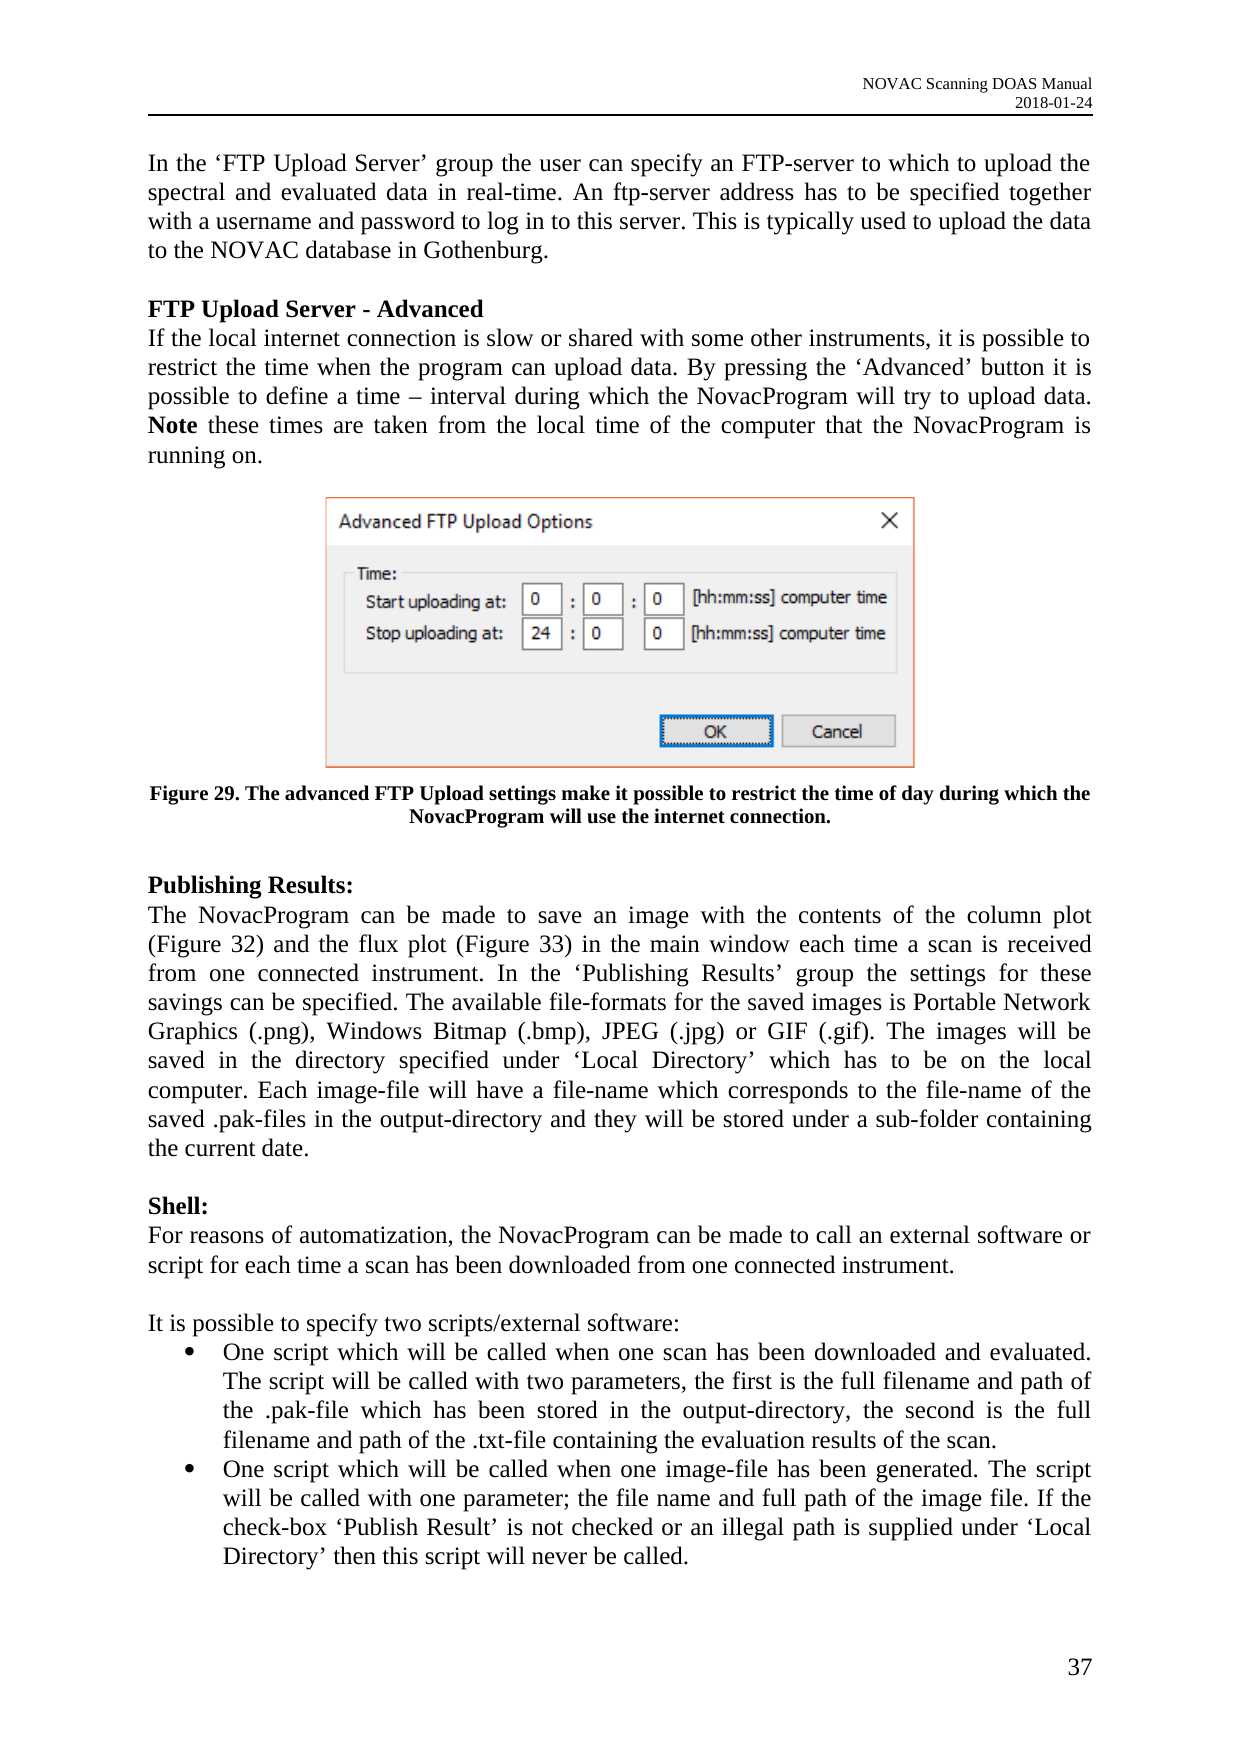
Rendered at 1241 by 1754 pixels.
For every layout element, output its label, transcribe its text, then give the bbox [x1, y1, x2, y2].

list One script which will be called when one image-file has been generated. The script will be called with one parameter; the file name and full path of the image file. If the check-box ‘Publish Result’ is not checked or an illegal path is supplied under ‘Local Directory’ then this script will never be called. [185, 1453, 1093, 1570]
text Publishing Results: [148, 870, 1093, 899]
text In the ‘FTP Upload Server’ group the user can specify an FTP-server to which to upload the spectral and evaluated data in real-time. An ftp-server address has to be specified together with a username and password to log in to this server. This is typically used to upload the data to the NOVAC database in Gothenburg. [148, 148, 1093, 264]
text FTP Upload Server - Advanced [148, 293, 1093, 323]
text For reasons of automatization, the NovacProgram can be made to call an external software or script for each time a scan has been downloaded from one connected instrument. [148, 1220, 1093, 1278]
list One script which will be called when one scan has been downloaded and evaluated. The script will be called with two parameters, the first is the full filename and path of the .pak-file which has been stored in the output-directory, the second is the full filename and path of the .txt-file containing the evaluation results of the scan. [185, 1337, 1093, 1453]
text It is possible to specify two scripts/external software: [148, 1308, 1093, 1337]
text If the local internet connection is slow or shared with some other instruments, it is possible to restrict the time when the program can upload data. By pressing the ‘Advanced’ button it is possible to define a time – interval during which the NovacProgram will try to upload data. Note these times are taken from the local time of the computer that the NovacProgram is running on. [148, 323, 1093, 468]
text Shell: [148, 1191, 1093, 1220]
picture [325, 497, 915, 768]
